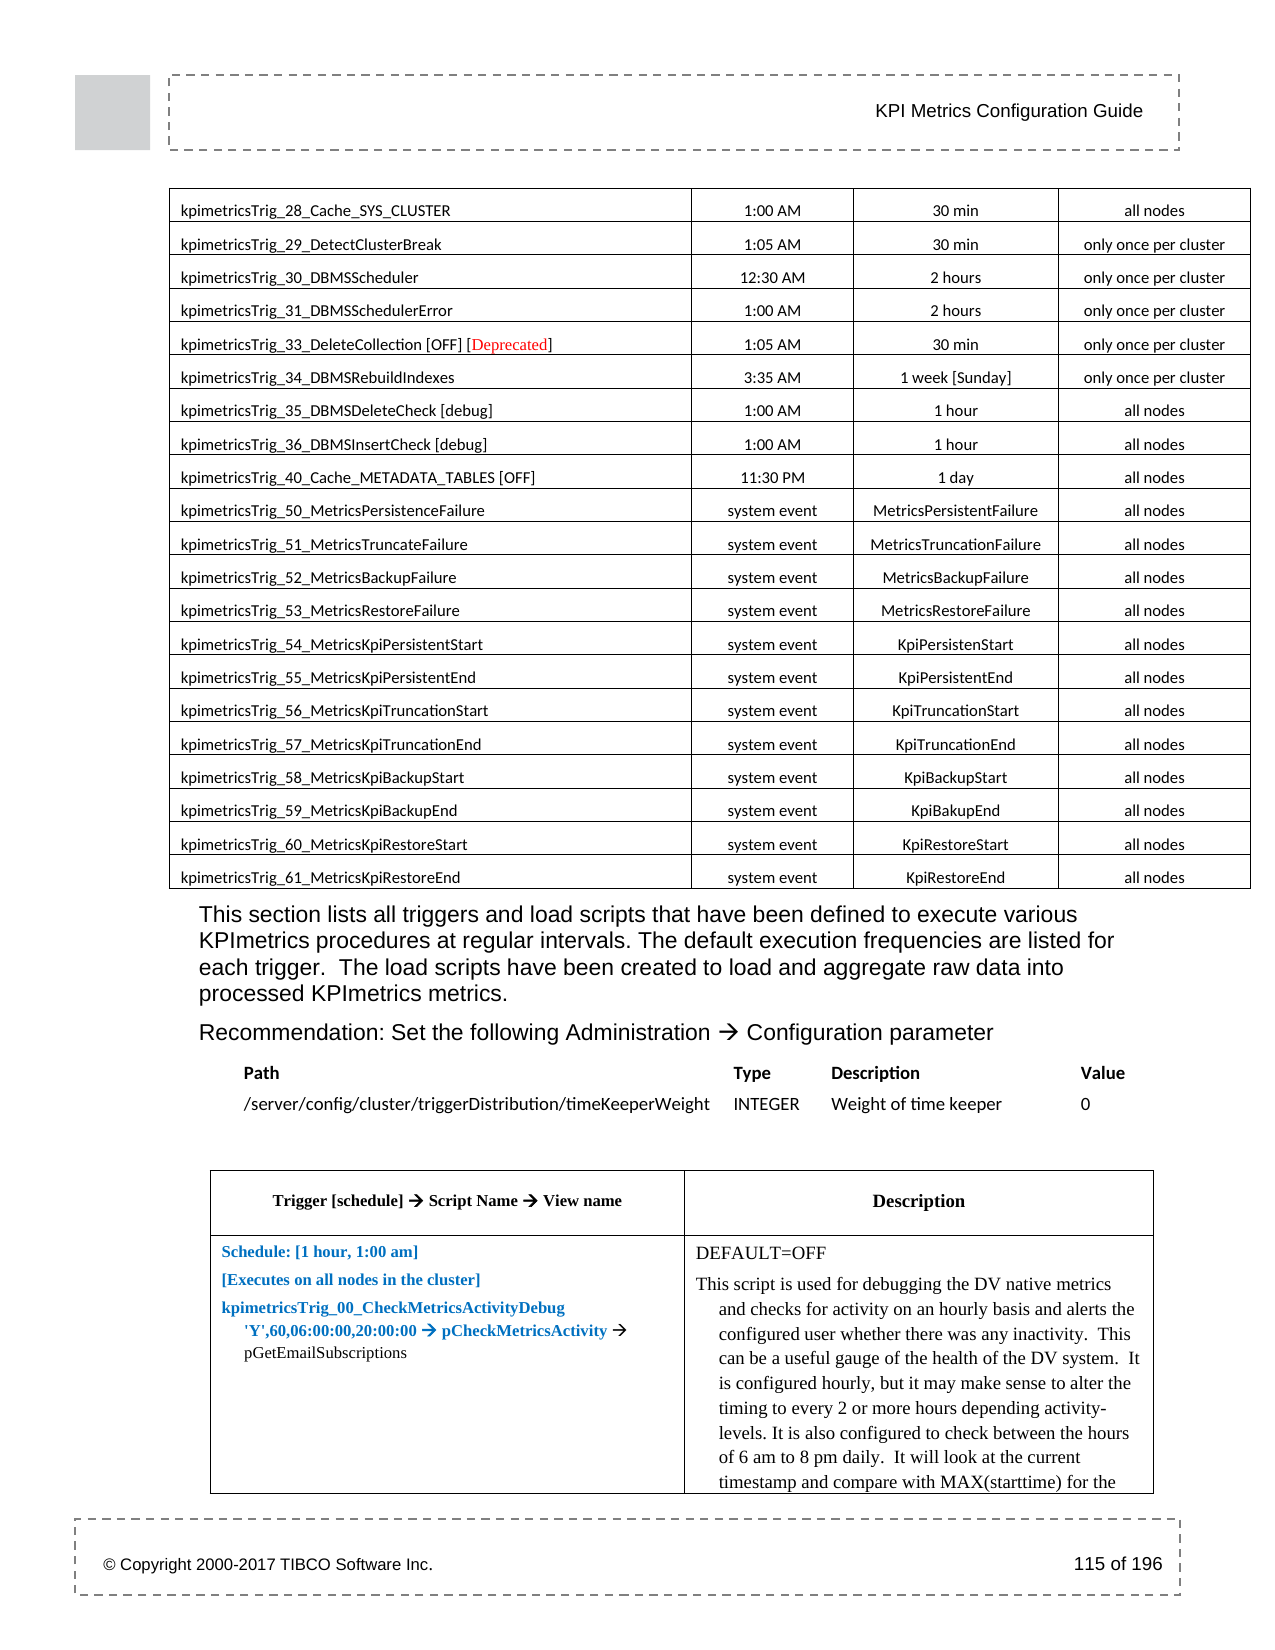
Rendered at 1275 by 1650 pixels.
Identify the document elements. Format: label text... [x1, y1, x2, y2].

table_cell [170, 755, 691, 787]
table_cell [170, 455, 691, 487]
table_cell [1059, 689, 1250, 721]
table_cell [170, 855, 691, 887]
text Recommendation: Set the following Administration Configuration parameter [199, 1019, 1162, 1045]
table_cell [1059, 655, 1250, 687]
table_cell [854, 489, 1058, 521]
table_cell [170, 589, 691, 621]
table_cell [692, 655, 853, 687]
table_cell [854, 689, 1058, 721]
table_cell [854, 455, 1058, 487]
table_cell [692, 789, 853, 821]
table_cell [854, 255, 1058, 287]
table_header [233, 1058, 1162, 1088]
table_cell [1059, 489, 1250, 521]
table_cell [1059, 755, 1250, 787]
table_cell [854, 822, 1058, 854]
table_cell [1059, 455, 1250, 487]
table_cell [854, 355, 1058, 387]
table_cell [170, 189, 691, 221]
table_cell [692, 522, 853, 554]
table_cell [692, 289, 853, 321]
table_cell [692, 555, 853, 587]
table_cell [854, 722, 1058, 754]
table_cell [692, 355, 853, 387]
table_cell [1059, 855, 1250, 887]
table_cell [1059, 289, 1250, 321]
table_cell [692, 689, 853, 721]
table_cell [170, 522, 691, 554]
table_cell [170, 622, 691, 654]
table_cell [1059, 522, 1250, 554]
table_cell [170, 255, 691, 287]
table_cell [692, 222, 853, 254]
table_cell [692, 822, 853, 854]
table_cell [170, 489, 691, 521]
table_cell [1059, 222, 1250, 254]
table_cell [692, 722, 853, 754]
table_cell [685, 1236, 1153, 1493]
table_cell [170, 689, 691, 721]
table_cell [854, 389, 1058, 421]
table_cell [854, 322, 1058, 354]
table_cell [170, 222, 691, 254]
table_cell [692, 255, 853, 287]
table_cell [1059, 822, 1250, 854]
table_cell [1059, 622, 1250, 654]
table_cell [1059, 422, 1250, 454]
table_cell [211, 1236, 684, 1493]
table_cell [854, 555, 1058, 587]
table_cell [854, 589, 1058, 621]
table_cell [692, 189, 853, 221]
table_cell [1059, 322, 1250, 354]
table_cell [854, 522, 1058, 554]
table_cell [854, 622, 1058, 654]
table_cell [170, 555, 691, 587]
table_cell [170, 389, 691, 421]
text This section lists all triggers and load scripts that have been defined to execute various KPImetrics procedures at regular intervals. The default execution frequencies are listed for each trigger. The load scripts have been created to load and aggregate raw data into processed KPImetrics metrics. [199, 901, 1162, 1006]
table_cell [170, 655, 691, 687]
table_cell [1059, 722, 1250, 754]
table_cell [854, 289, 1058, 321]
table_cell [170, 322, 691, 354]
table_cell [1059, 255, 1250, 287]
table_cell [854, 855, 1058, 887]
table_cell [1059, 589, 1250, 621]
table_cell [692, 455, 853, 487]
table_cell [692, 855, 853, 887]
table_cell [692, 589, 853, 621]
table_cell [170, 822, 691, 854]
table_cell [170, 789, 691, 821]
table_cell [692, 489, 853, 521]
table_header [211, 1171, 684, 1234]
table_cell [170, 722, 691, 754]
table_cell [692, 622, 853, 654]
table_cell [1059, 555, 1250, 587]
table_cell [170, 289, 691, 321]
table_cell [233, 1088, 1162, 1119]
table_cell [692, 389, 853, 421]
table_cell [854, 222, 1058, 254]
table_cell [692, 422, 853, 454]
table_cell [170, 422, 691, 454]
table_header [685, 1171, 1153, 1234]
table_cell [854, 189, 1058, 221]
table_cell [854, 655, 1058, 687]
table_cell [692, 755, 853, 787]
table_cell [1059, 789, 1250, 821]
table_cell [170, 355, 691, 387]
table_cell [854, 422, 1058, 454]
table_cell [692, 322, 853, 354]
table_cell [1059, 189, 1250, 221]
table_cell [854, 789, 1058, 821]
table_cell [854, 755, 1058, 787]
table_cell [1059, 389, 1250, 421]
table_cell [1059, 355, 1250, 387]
